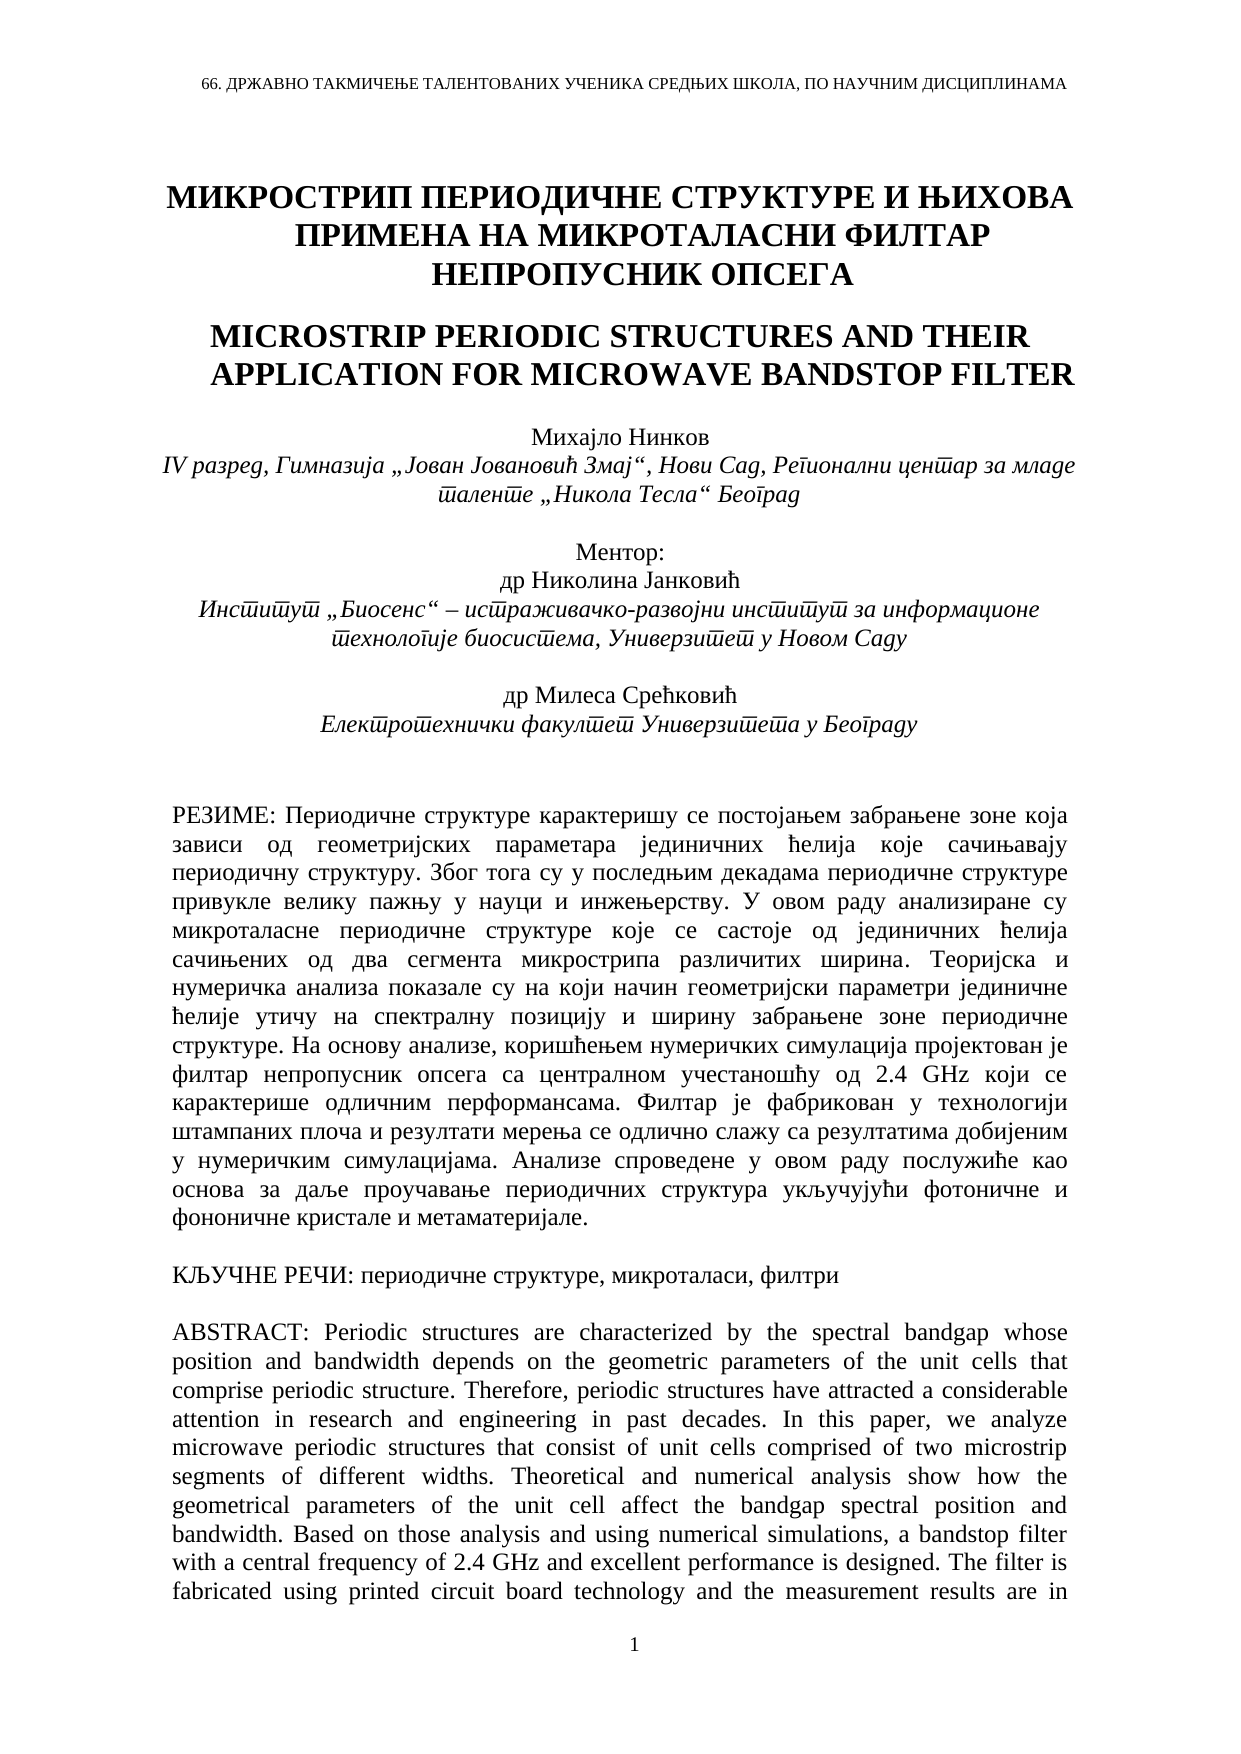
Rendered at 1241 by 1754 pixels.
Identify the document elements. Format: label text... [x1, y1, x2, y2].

list МИКРОСТРИП ПЕРИОДИЧНЕ СТРУКТУРЕ И ЊИХОВА ПРИМЕНА НА МИКРОТАЛАСНИ ФИЛТАР НЕПРОПУСНИК ОПСЕГА [142, 177, 1098, 292]
text КЉУЧНЕ РЕЧИ: периодичне структуре, микроталаси, филтри [172, 1260, 1096, 1289]
text IV разред, Гимназија „Јован Јовановић Змај“, Нови Сад, Регионални центар за младе таленте „Никола Тесла“ Београд [142, 450, 1098, 508]
text Ментор: [142, 537, 1098, 565]
text др Николина Јанковић [142, 565, 1098, 594]
list MICROSTRIP PERIODIC STRUCTURES AND THEIR APPLICATION FOR MICROWAVE BANDSTOP FILTER [142, 316, 1098, 393]
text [172, 1317, 1068, 1605]
text др Милеса Срећковић [142, 680, 1098, 709]
text Михајло Нинков [142, 422, 1098, 450]
text Електротехнички факултет Универзитета у Београду [142, 709, 1098, 738]
text РЕЗИМЕ: Периодичне структуре карактеришу се постојањем забрањене зоне која зависи од геометријских параметара јединичних ћелија које сачињавају периодичну структуру. Због тога су у последњим декадама периодичне структуре привукле велику пажњу у науци и инжењерству. У овом раду анализиране су микроталасне периодичне структуре које се састоје од јединичних ћелија сачињених од два сегмента микрострипа различитих ширина. Теоријска и нумеричка анализа показале су на који начин геометријски параметри јединичне ћелије утичу на спектралну позицију и ширину забрањене зоне периодичне структуре. На основу анализе, коришћењем нумеричких симулација пројектован је филтар непропусник опсега са централном учестаношћу од 2.4 GHz који се карактерише одличним перформансама. Филтар је фабрикован у технологији штампаних плоча и резултати мерења се одлично слажу са резултатима добијеним у нумеричким симулацијама. Анализе спроведене у овом раду послужиће као основа за даље проучавање периодичних структура укључујући фотоничне и фононичне кристале и метаматеријале. [172, 800, 1068, 1231]
text Институт „Биосенс“ – истраживачко-развојни институт за информационе технологије биосистема, Универзитет у Новом Саду [142, 594, 1098, 652]
